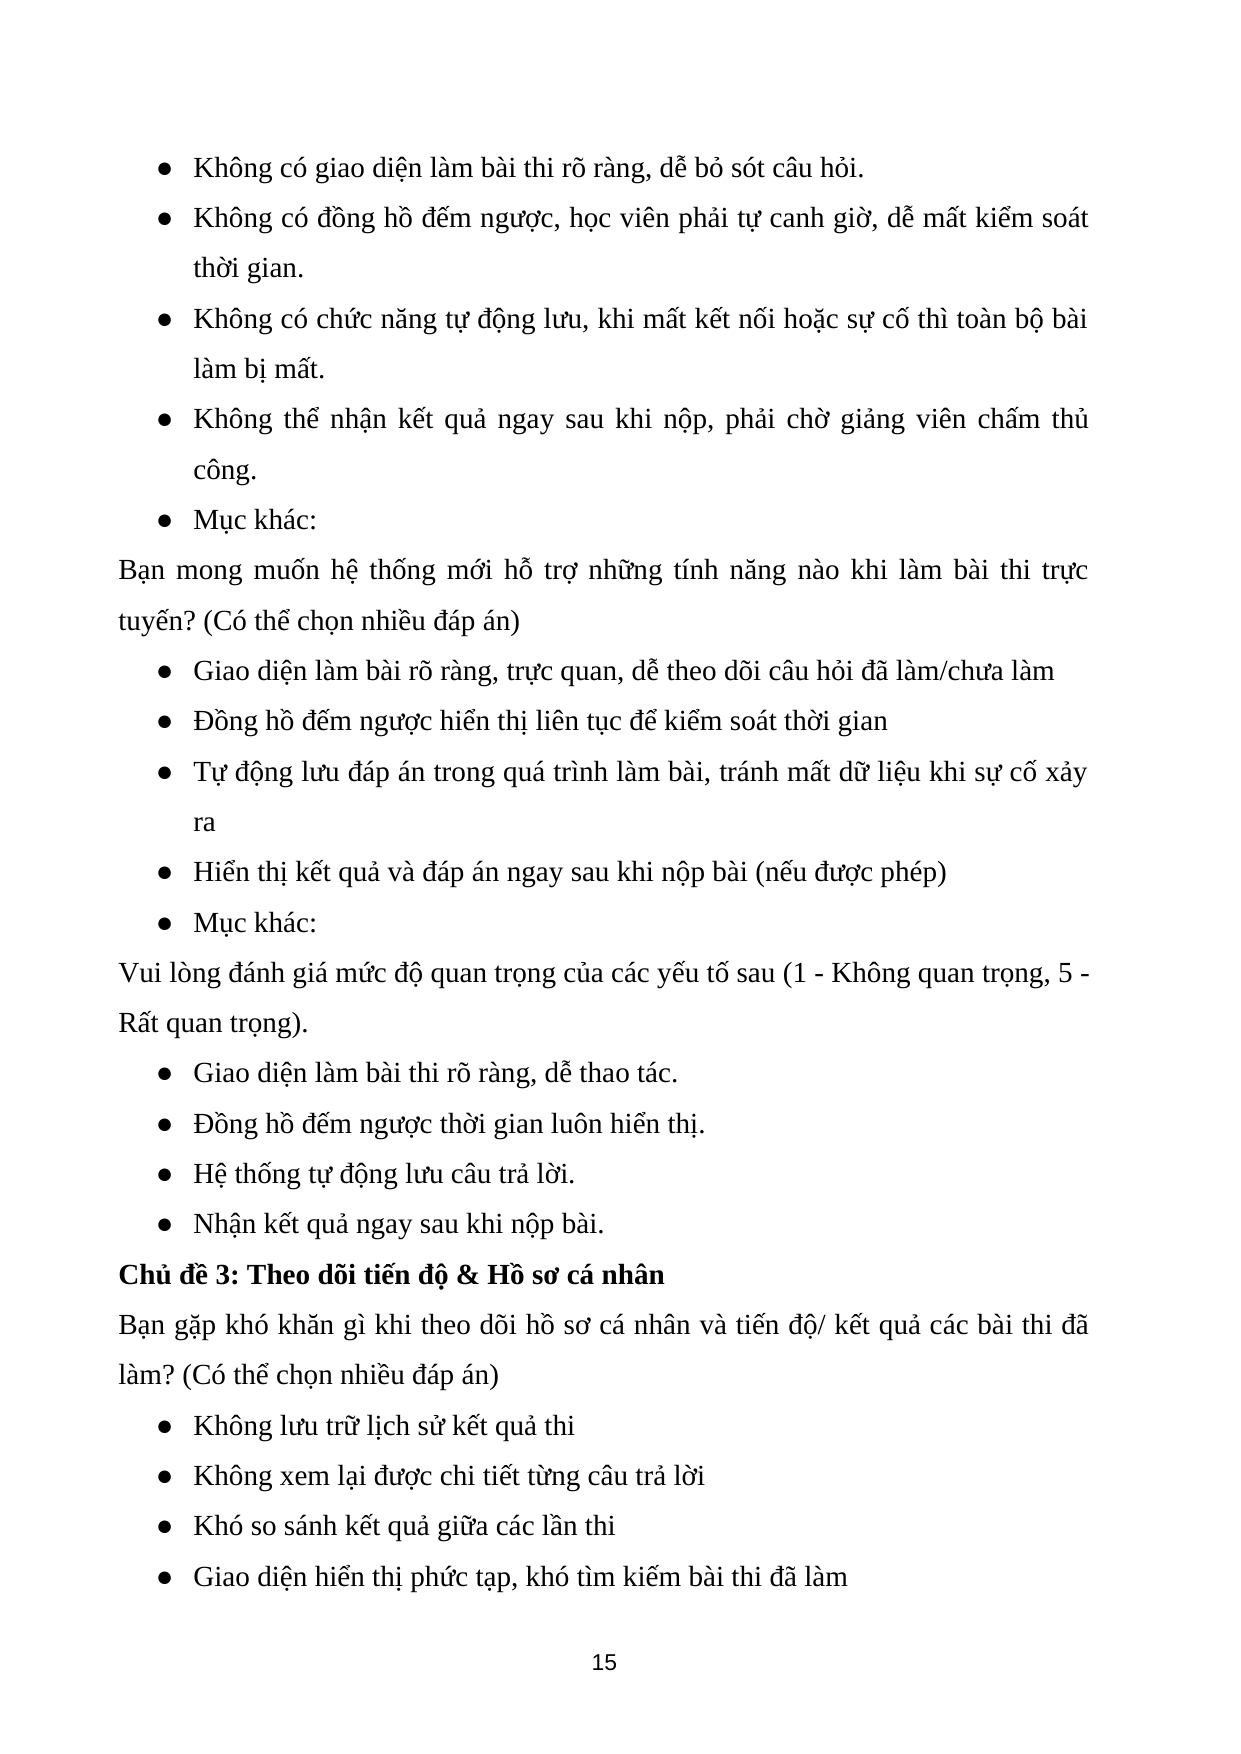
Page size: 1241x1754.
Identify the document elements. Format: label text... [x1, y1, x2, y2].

text Vui lòng đánh giá mức độ quan trọng của các yếu tố sau (1 - Không quan trọng, 5 - Rất quan trọng). [118, 955, 1090, 1039]
list Hiển thị kết quả và đáp án ngay sau khi nộp bài (nếu được phép) [156, 854, 1090, 888]
list Giao diện làm bài thi rõ ràng, dễ thao tác. [156, 1056, 1090, 1089]
list Hệ thống tự động lưu câu trả lời. [156, 1156, 1090, 1190]
list Khó so sánh kết quả giữa các lần thi [156, 1508, 1090, 1542]
list Không có chức năng tự động lưu, khi mất kết nối hoặc sự cố thì toàn bộ bài làm bị mất. [156, 301, 1090, 385]
text Chủ đề 3: Theo dõi tiến độ & Hồ sơ cá nhân [118, 1257, 1090, 1290]
list Đồng hồ đếm ngược thời gian luôn hiển thị. [156, 1106, 1090, 1139]
list Không có đồng hồ đếm ngược, học viên phải tự canh giờ, dễ mất kiểm soát thời gian. [156, 200, 1090, 284]
list Không thể nhận kết quả ngay sau khi nộp, phải chờ giảng viên chấm thủ công. [156, 402, 1090, 485]
list Đồng hồ đếm ngược hiển thị liên tục để kiểm soát thời gian [156, 703, 1090, 737]
list Mục khác: [156, 502, 1090, 536]
list Nhận kết quả ngay sau khi nộp bài. [156, 1207, 1090, 1240]
list Giao diện hiển thị phức tạp, khó tìm kiếm bài thi đã làm [156, 1559, 1090, 1592]
text Bạn gặp khó khăn gì khi theo dõi hồ sơ cá nhân và tiến độ/ kết quả các bài thi đã làm? (Có thể chọn nhiều đáp án) [118, 1307, 1090, 1391]
list Mục khác: [156, 905, 1090, 938]
list Giao diện làm bài rõ ràng, trực quan, dễ theo dõi câu hỏi đã làm/chưa làm [156, 653, 1090, 687]
list Tự động lưu đáp án trong quá trình làm bài, tránh mất dữ liệu khi sự cố xảy ra [156, 754, 1090, 838]
list Không lưu trữ lịch sử kết quả thi [156, 1408, 1090, 1441]
text Bạn mong muốn hệ thống mới hỗ trợ những tính năng nào khi làm bài thi trực tuyến? (Có thể chọn nhiều đáp án) [118, 552, 1090, 636]
list Không có giao diện làm bài thi rõ ràng, dễ bỏ sót câu hỏi. [156, 150, 1090, 183]
list Không xem lại được chi tiết từng câu trả lời [156, 1458, 1090, 1492]
